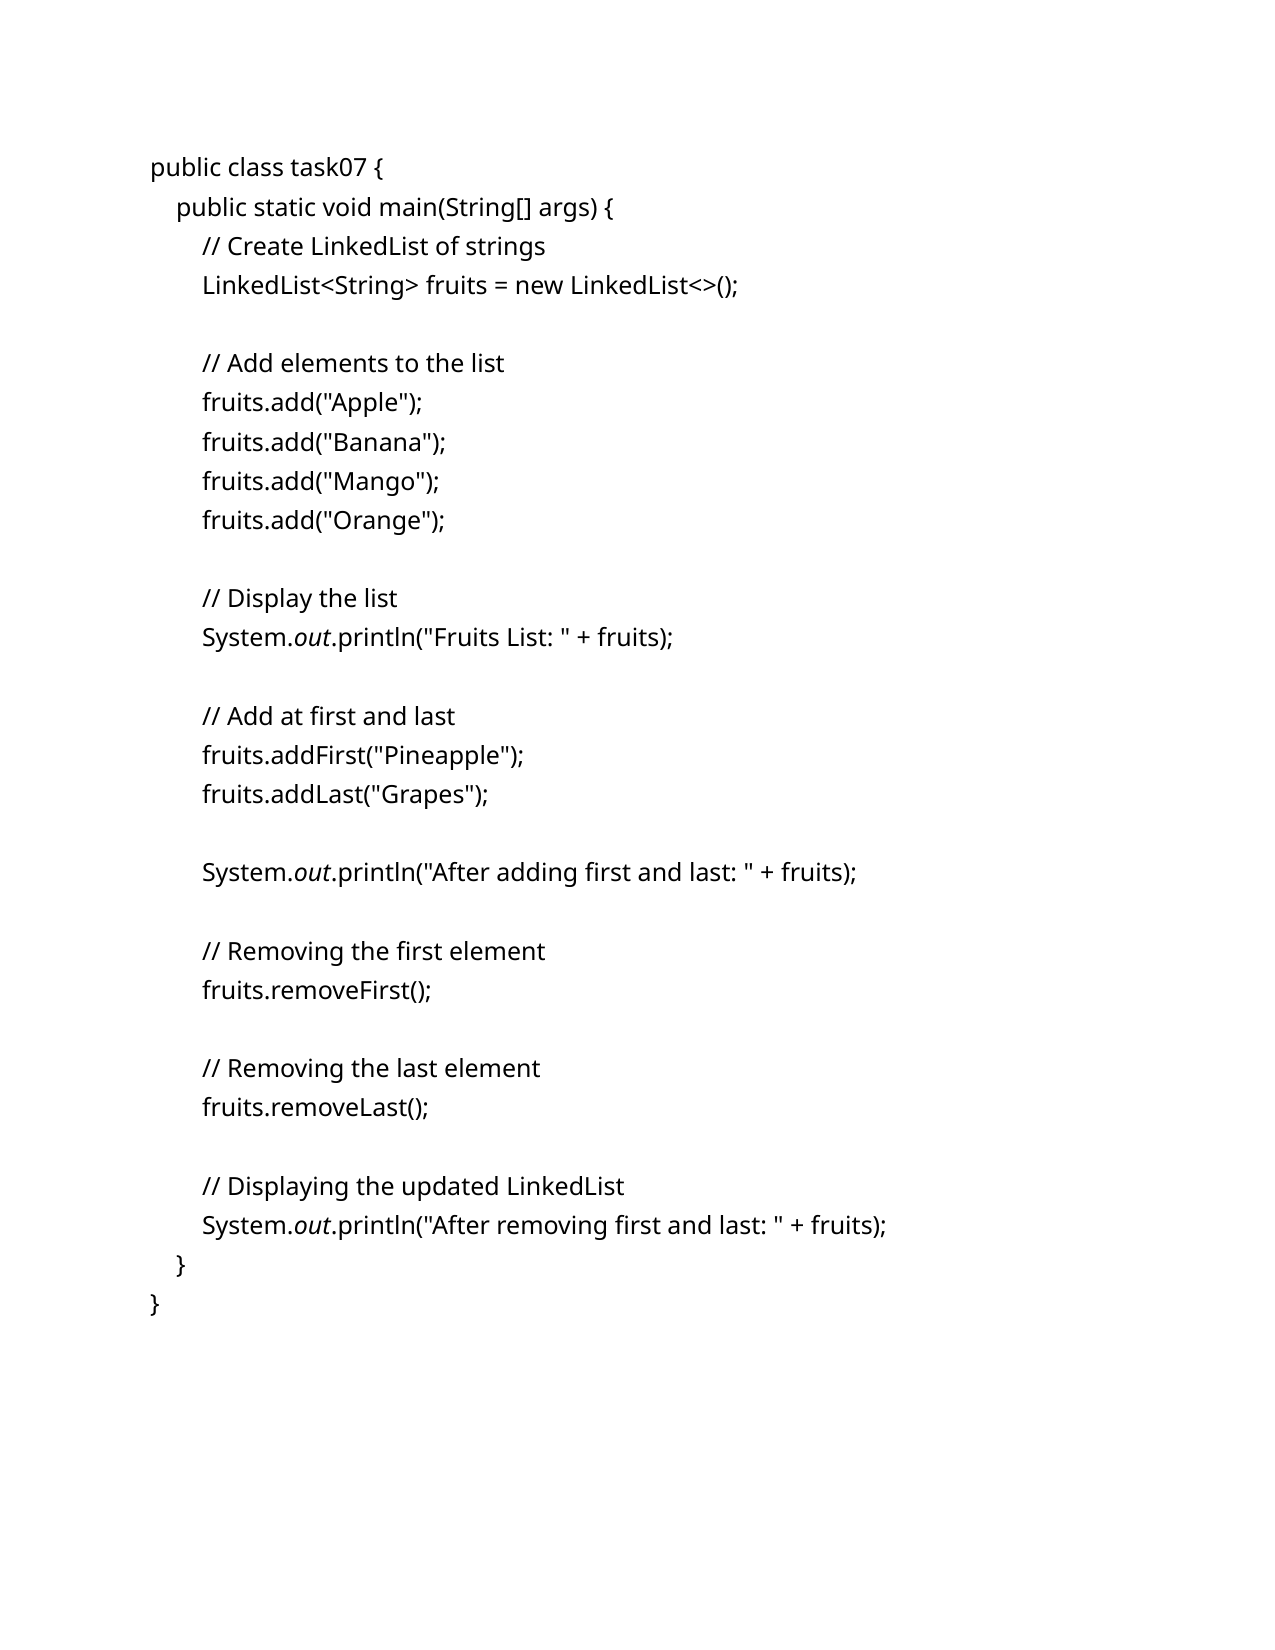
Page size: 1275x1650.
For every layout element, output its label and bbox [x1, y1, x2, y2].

text [150, 150, 1125, 1320]
